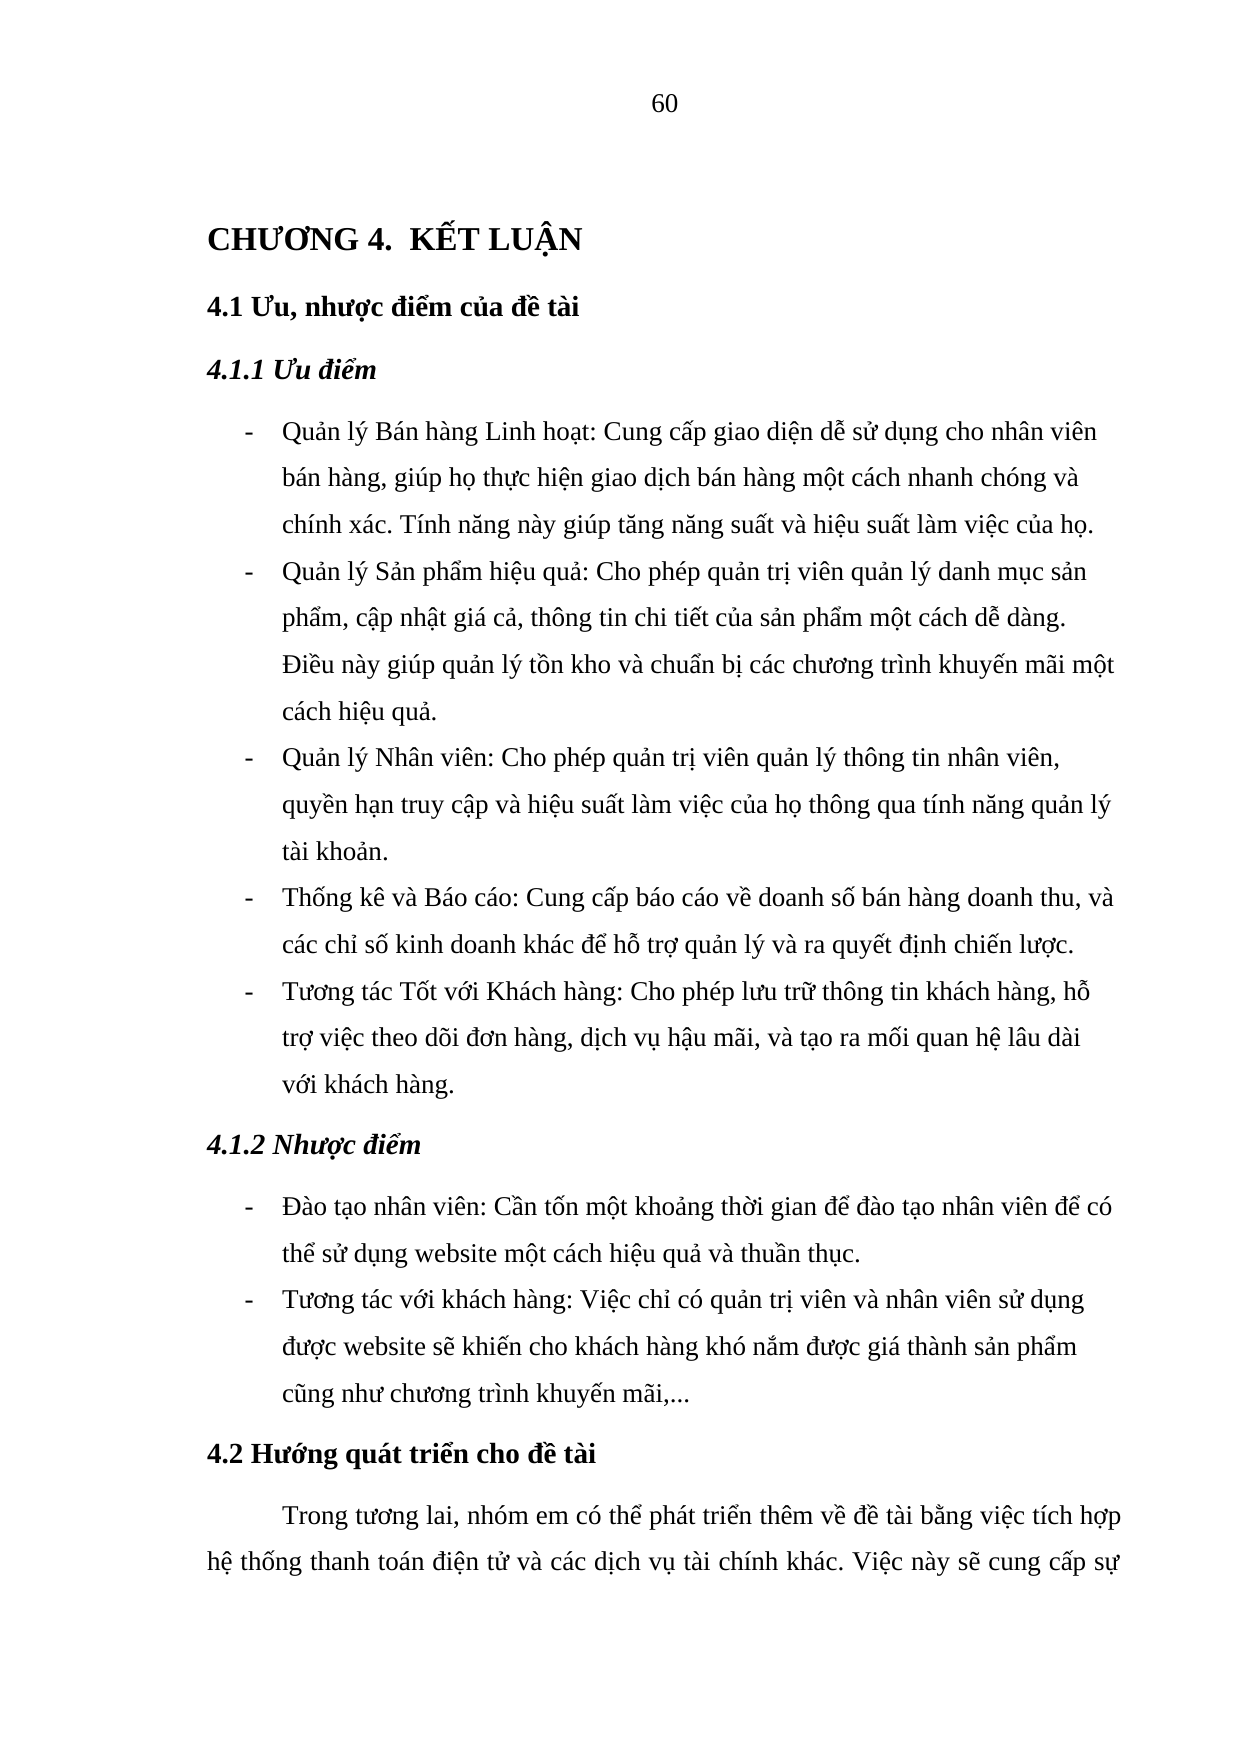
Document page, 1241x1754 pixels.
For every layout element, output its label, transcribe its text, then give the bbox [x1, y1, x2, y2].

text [207, 1499, 1122, 1577]
list Đào tạo nhân viên: Cần tốn một khoảng thời gian để đào tạo nhân viên để có thể sử dụng website một cách hiệu quả và thuần thục. [244, 1190, 1122, 1268]
list Quản lý Sản phẩm hiệu quả: Cho phép quản trị viên quản lý danh mục sản phẩm, cập nhật giá cả, thông tin chi tiết của sản phẩm một cách dễ dàng. Điều này giúp quản lý tồn kho và chuẩn bị các chương trình khuyến mãi một cách hiệu quả. [244, 555, 1122, 726]
list Quản lý Bán hàng Linh hoạt: Cung cấp giao diện dễ sử dụng cho nhân viên bán hàng, giúp họ thực hiện giao dịch bán hàng một cách nhanh chóng và chính xác. Tính năng này giúp tăng năng suất và hiệu suất làm việc của họ. [244, 415, 1122, 539]
subtitle Hướng quát triển cho đề tài [207, 1436, 1122, 1469]
list Quản lý Nhân viên: Cho phép quản trị viên quản lý thông tin nhân viên, quyền hạn truy cập và hiệu suất làm việc của họ thông qua tính năng quản lý tài khoản. [244, 742, 1122, 866]
subtitle KẾT LUẬN [207, 219, 1122, 258]
list Thống kê và Báo cáo: Cung cấp báo cáo về doanh số bán hàng doanh thu, và các chỉ số kinh doanh khác để hỗ trợ quản lý và ra quyết định chiến lược. [244, 882, 1122, 959]
subtitle Ưu điểm [207, 352, 1122, 386]
list Tương tác Tốt với Khách hàng: Cho phép lưu trữ thông tin khách hàng, hỗ trợ việc theo dõi đơn hàng, dịch vụ hậu mãi, và tạo ra mối quan hệ lâu dài với khách hàng. [244, 975, 1122, 1099]
subtitle Ưu, nhược điểm của đề tài [207, 289, 1122, 323]
list Tương tác với khách hàng: Việc chỉ có quản trị viên và nhân viên sử dụng được website sẽ khiến cho khách hàng khó nắm được giá thành sản phẩm cũng như chương trình khuyến mãi,... [244, 1283, 1122, 1408]
subtitle Nhược điểm [207, 1127, 1122, 1161]
